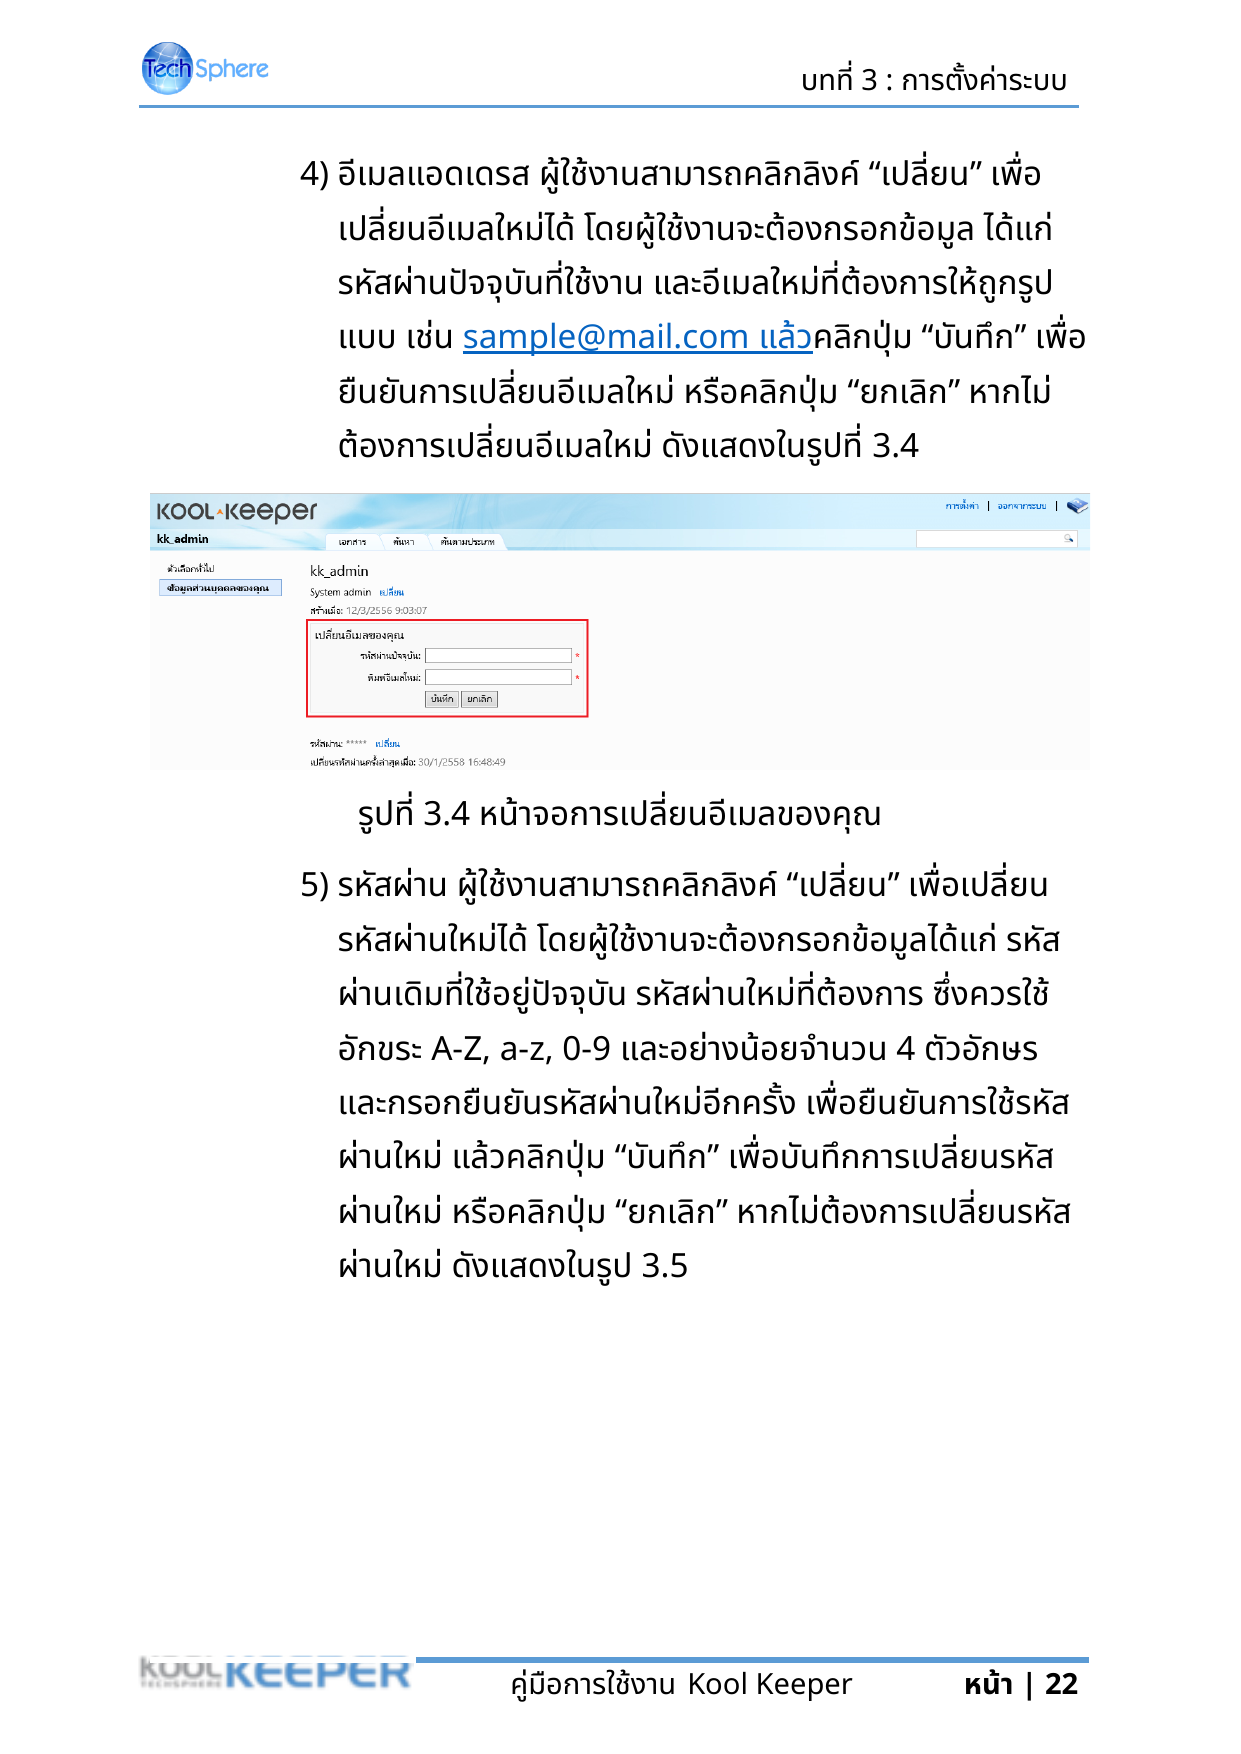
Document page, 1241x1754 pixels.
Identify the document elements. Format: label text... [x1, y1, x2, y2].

text รูปที่ 3.4 หน้าจอการเปลี่ยนอีเมลของคุณ [150, 790, 1090, 841]
picture [137, 1650, 414, 1693]
picture [140, 41, 269, 96]
list รหัสผ่าน ผู้ใช้งานสามารถคลิกลิงค์ “เปลี่ยน” เพื่อเปลี่ยนรหัสผ่านใหม่ได้ โดยผู้ใช้งานจะต้องกรอกข้อมูลได้แก่ รหัสผ่านเดิมที่ใช้อยู่ปัจจุบัน รหัสผ่านใหม่ที่ต้องการ ซึ่งควรใช้อักขระ A-Z, a-z, 0-9 และอย่างน้อยจำนวน 4 ตัวอักษร และกรอกยืนยันรหัสผ่านใหม่อีกครั้ง เพื่อยืนยันการใช้รหัสผ่านใหม่ แล้วคลิกปุ่ม “บันทึก” เพื่อบันทึกการเปลี่ยนรหัสผ่านใหม่ หรือคลิกปุ่ม “ยกเลิก” หากไม่ต้องการเปลี่ยนรหัสผ่านใหม่ ดังแสดงในรูป 3.5 [300, 861, 1090, 1293]
picture [150, 493, 1091, 770]
list อีเมลแอดเดรส ผู้ใช้งานสามารถคลิกลิงค์ “เปลี่ยน” เพื่อเปลี่ยนอีเมลใหม่ได้ โดยผู้ใช้งานจะต้องกรอกข้อมูล ได้แก่ รหัสผ่านปัจจุบันที่ใช้งาน และอีเมลใหม่ที่ต้องการให้ถูกรูปแบบ เช่น sample@mail.com แล้วคลิกปุ่ม “บันทึก” เพื่อยืนยันการเปลี่ยนอีเมลใหม่ หรือคลิกปุ่ม “ยกเลิก” หากไม่ต้องการเปลี่ยนอีเมลใหม่ ดังแสดงในรูปที่ 3.4 [300, 150, 1090, 473]
